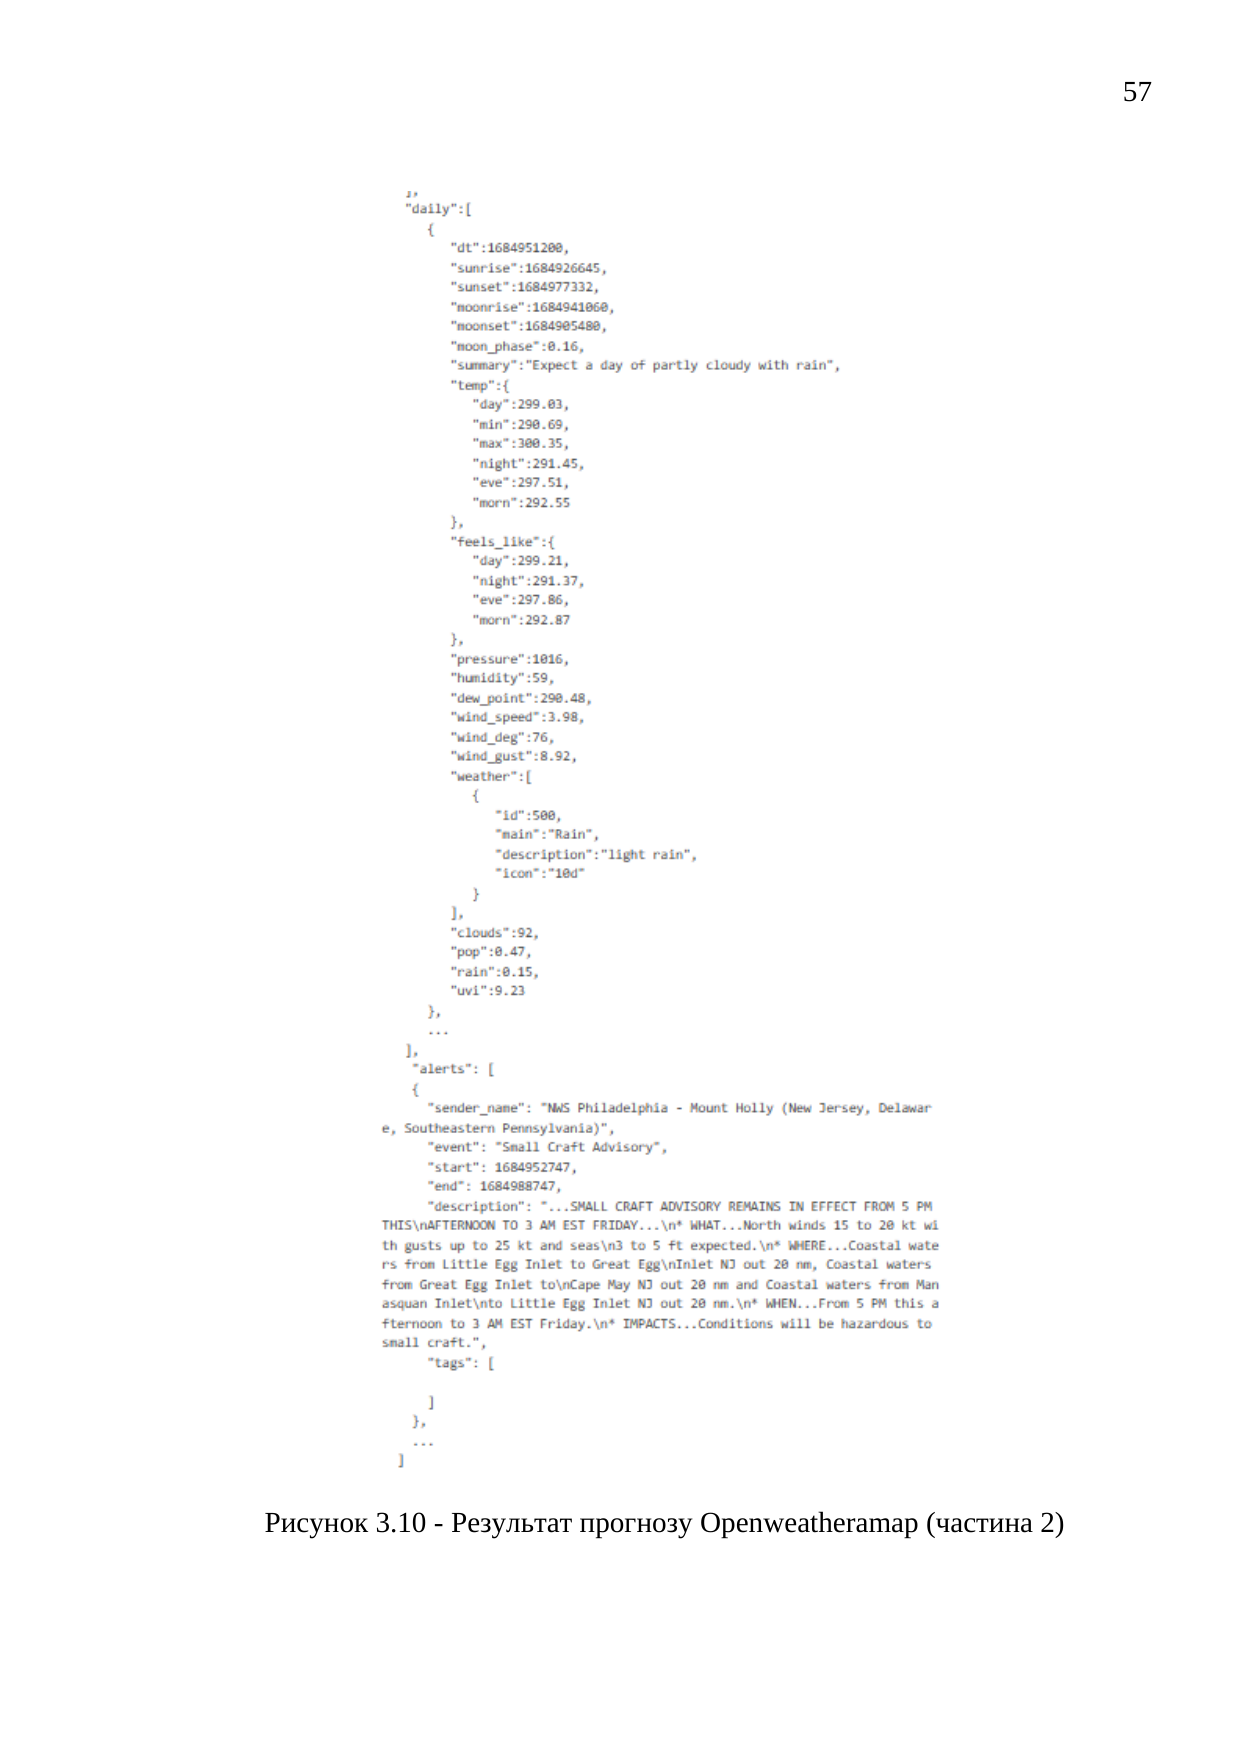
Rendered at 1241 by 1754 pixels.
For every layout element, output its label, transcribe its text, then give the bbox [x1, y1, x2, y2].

text Рисунок 3.10 - Результат прогнозу Openweatheramap (частина 2) [177, 1505, 1152, 1538]
picture [369, 191, 959, 1488]
